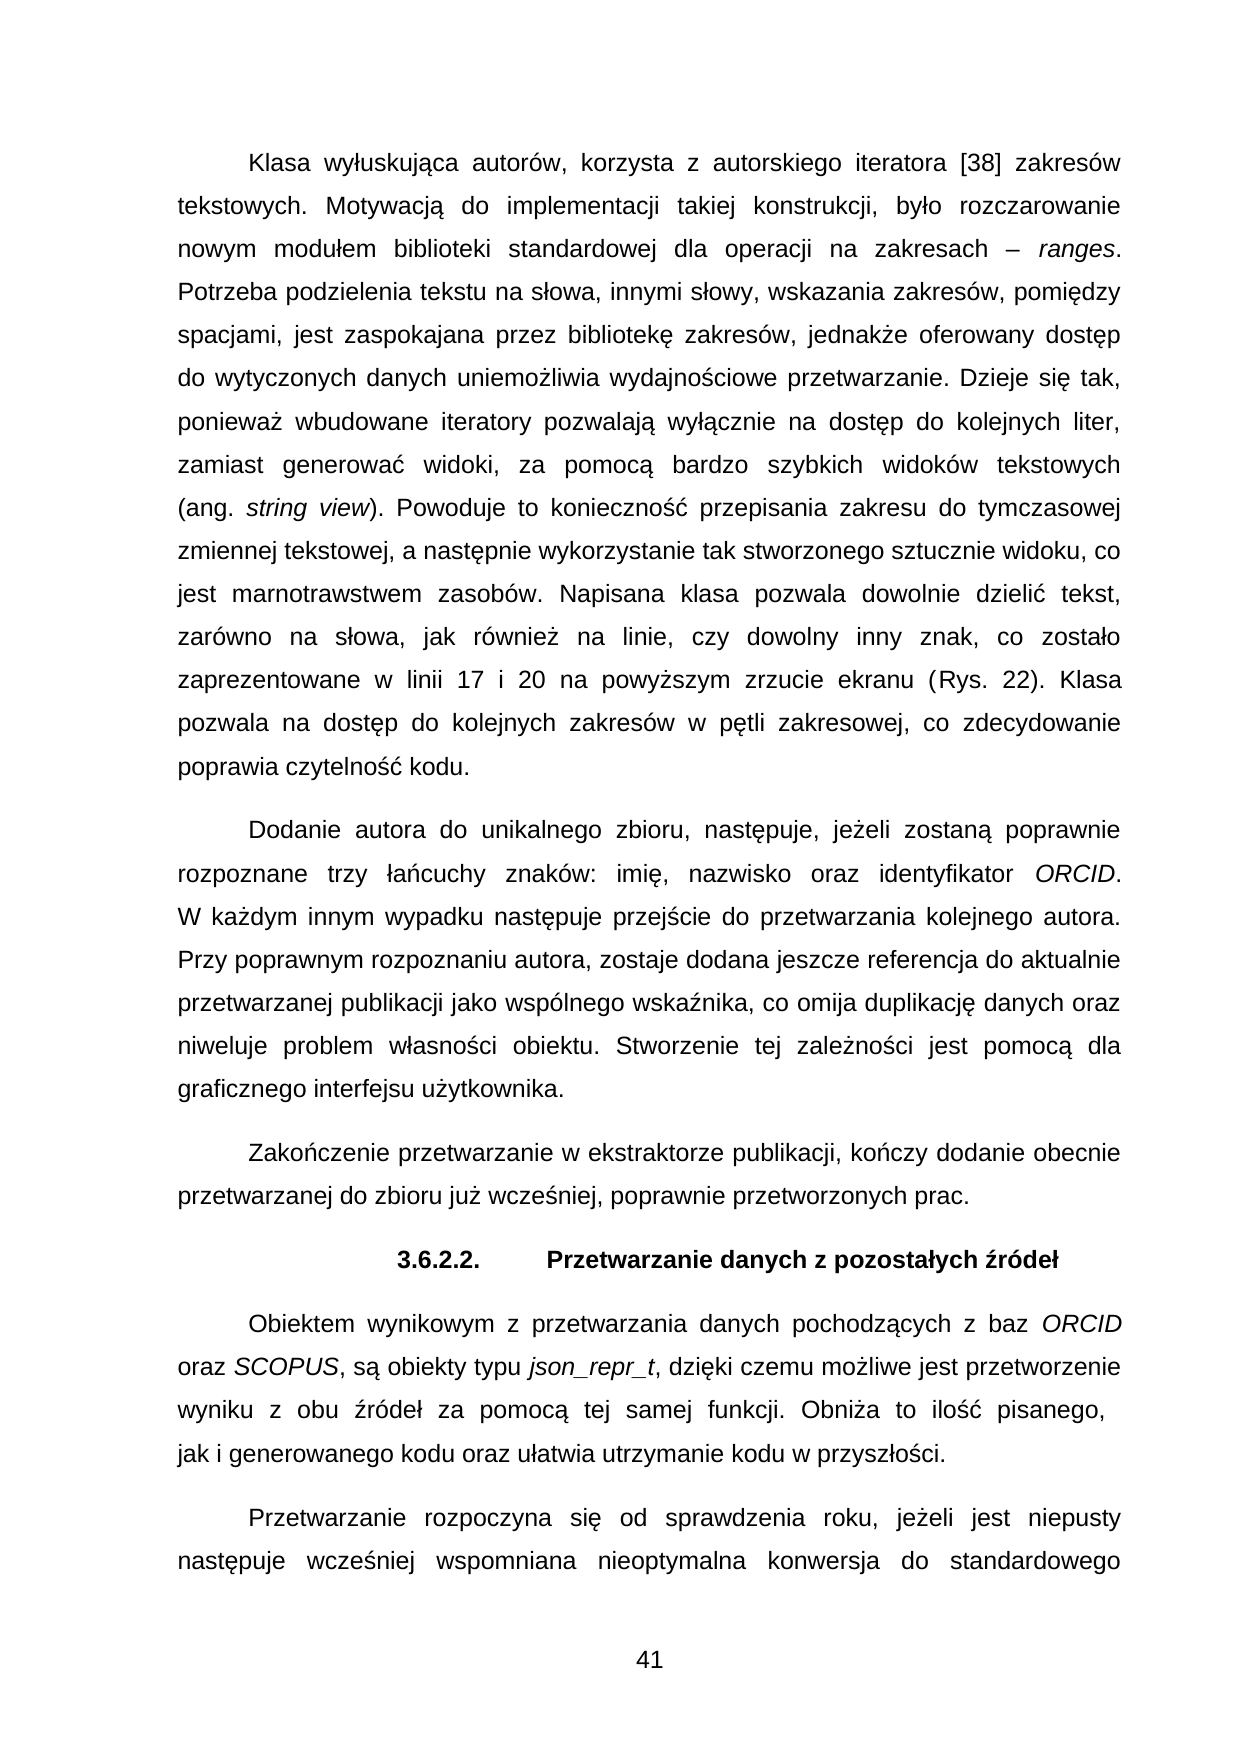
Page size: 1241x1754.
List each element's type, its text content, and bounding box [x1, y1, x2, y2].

text Obiektem wynikowym z przetwarzania danych pochodzących z baz ORCID oraz SCOPUS, są obiekty typu json_repr_t, dzięki czemu możliwe jest przetworzenie wyniku z obu źródeł za pomocą tej samej funkcji. Obniża to ilość pisanego, jak i generowanego kodu oraz ułatwia utrzymanie kodu w przyszłości. [177, 1309, 1122, 1467]
subtitle Przetwarzanie danych z pozostałych źródeł [326, 1245, 1122, 1274]
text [177, 1502, 1122, 1574]
text Klasa wyłuskująca autorów, korzysta z autorskiego iteratora [38] zakresów tekstowych. Motywacją do implementacji takiej konstrukcji, było rozczarowanie nowym modułem biblioteki standardowej dla operacji na zakresach – ranges. Potrzeba podzielenia tekstu na słowa, innymi słowy, wskazania zakresów, pomiędzy spacjami, jest zaspokajana przez bibliotekę zakresów, jednakże oferowany dostęp do wytyczonych danych uniemożliwia wydajnościowe przetwarzanie. Dzieje się tak, ponieważ wbudowane iteratory pozwalają wyłącznie na dostęp do kolejnych liter, zamiast generować widoki, za pomocą bardzo szybkich widoków tekstowych (ang. string view). Powoduje to konieczność przepisania zakresu do tymczasowej zmiennej tekstowej, a następnie wykorzystanie tak stworzonego sztucznie widoku, co jest marnotrawstwem zasobów. Napisana klasa pozwala dowolnie dzielić tekst, zarówno na słowa, jak również na linie, czy dowolny inny znak, co zostało zaprezentowane w linii 17 i 20 na powyższym zrzucie ekranu (Rys. 22). Klasa pozwala na dostęp do kolejnych zakresów w pętli zakresowej, co zdecydowanie poprawia czytelność kodu. [177, 148, 1122, 780]
text Dodanie autora do unikalnego zbioru, następuje, jeżeli zostaną poprawnie rozpoznane trzy łańcuchy znaków: imię, nazwisko oraz identyfikator ORCID. W każdym innym wypadku następuje przejście do przetwarzania kolejnego autora. Przy poprawnym rozpoznaniu autora, zostaje dodana jeszcze referencja do aktualnie przetwarzanej publikacji jako wspólnego wskaźnika, co omija duplikację danych oraz niweluje problem własności obiektu. Stworzenie tej zależności jest pomocą dla graficznego interfejsu użytkownika. [177, 815, 1122, 1103]
text Zakończenie przetwarzanie w ekstraktorze publikacji, kończy dodanie obecnie przetwarzanej do zbioru już wcześniej, poprawnie przetworzonych prac. [177, 1138, 1122, 1210]
